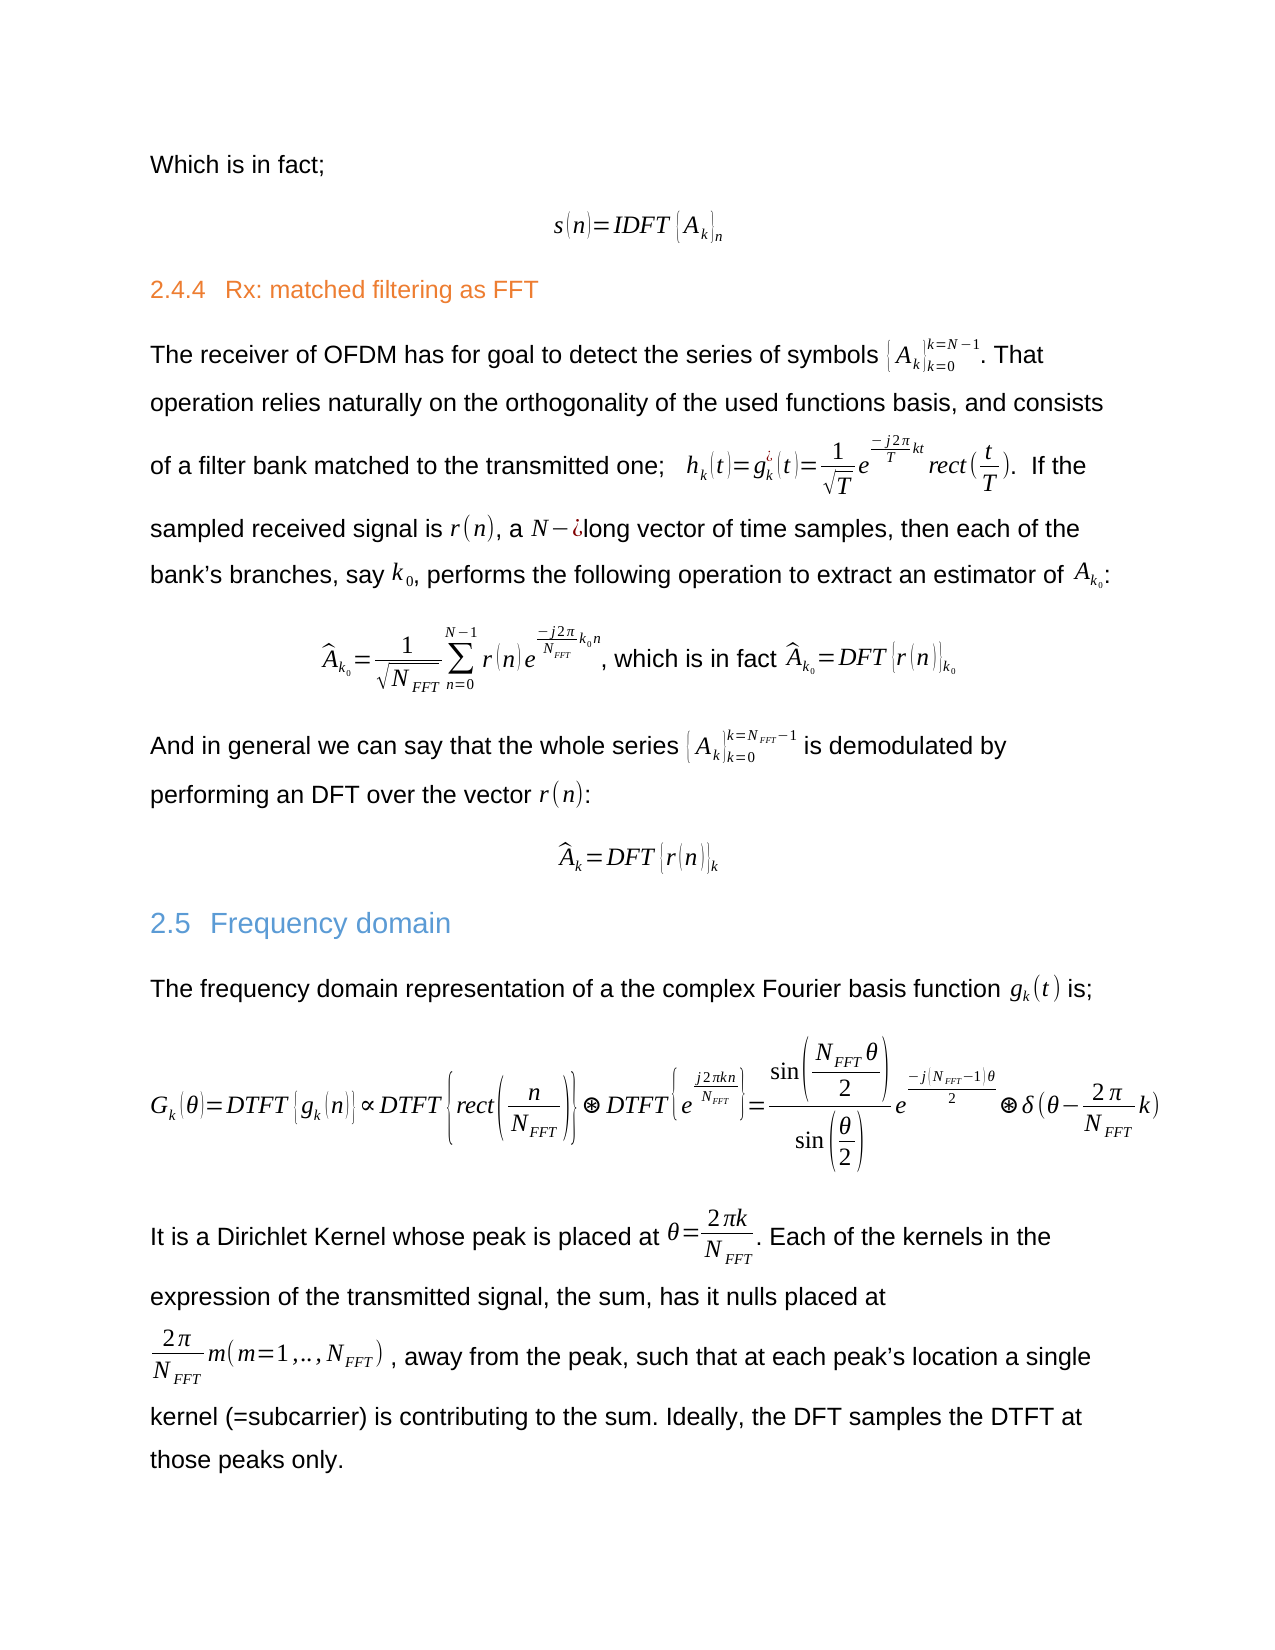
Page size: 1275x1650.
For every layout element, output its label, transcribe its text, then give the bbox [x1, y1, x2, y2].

text The frequency domain representation of a the complex Fourier basis function is; [150, 973, 1125, 1005]
subtitle Frequency domain [150, 906, 1125, 939]
subtitle Rx: matched filtering as FFT [150, 276, 1125, 304]
text The receiver of OFDM has for goal to detect the series of symbols . That operation relies naturally on the orthogonality of the used functions basis, and consists of a filter bank matched to the transmitted one; . If the sampled received signal is , a long vector of time samples, then each of the bank’s branches, say , performs the following operation to extract an estimator of : [150, 335, 1125, 591]
text Which is in fact; [150, 150, 1125, 179]
text , which is in fact [150, 622, 1125, 695]
text It is a Dirichlet Kernel whose peak is placed at . Each of the kernels in the expression of the transmitted signal, the sum, has it nulls placed at , away from the peak, such that at each peak’s location a single kernel (=subcarrier) is contributing to the sum. Ideally, the DFT samples the DTFT at those peaks only. [150, 1205, 1125, 1474]
text And in general we can say that the whole series is demodulated by performing an DFT over the vector : [150, 726, 1125, 809]
